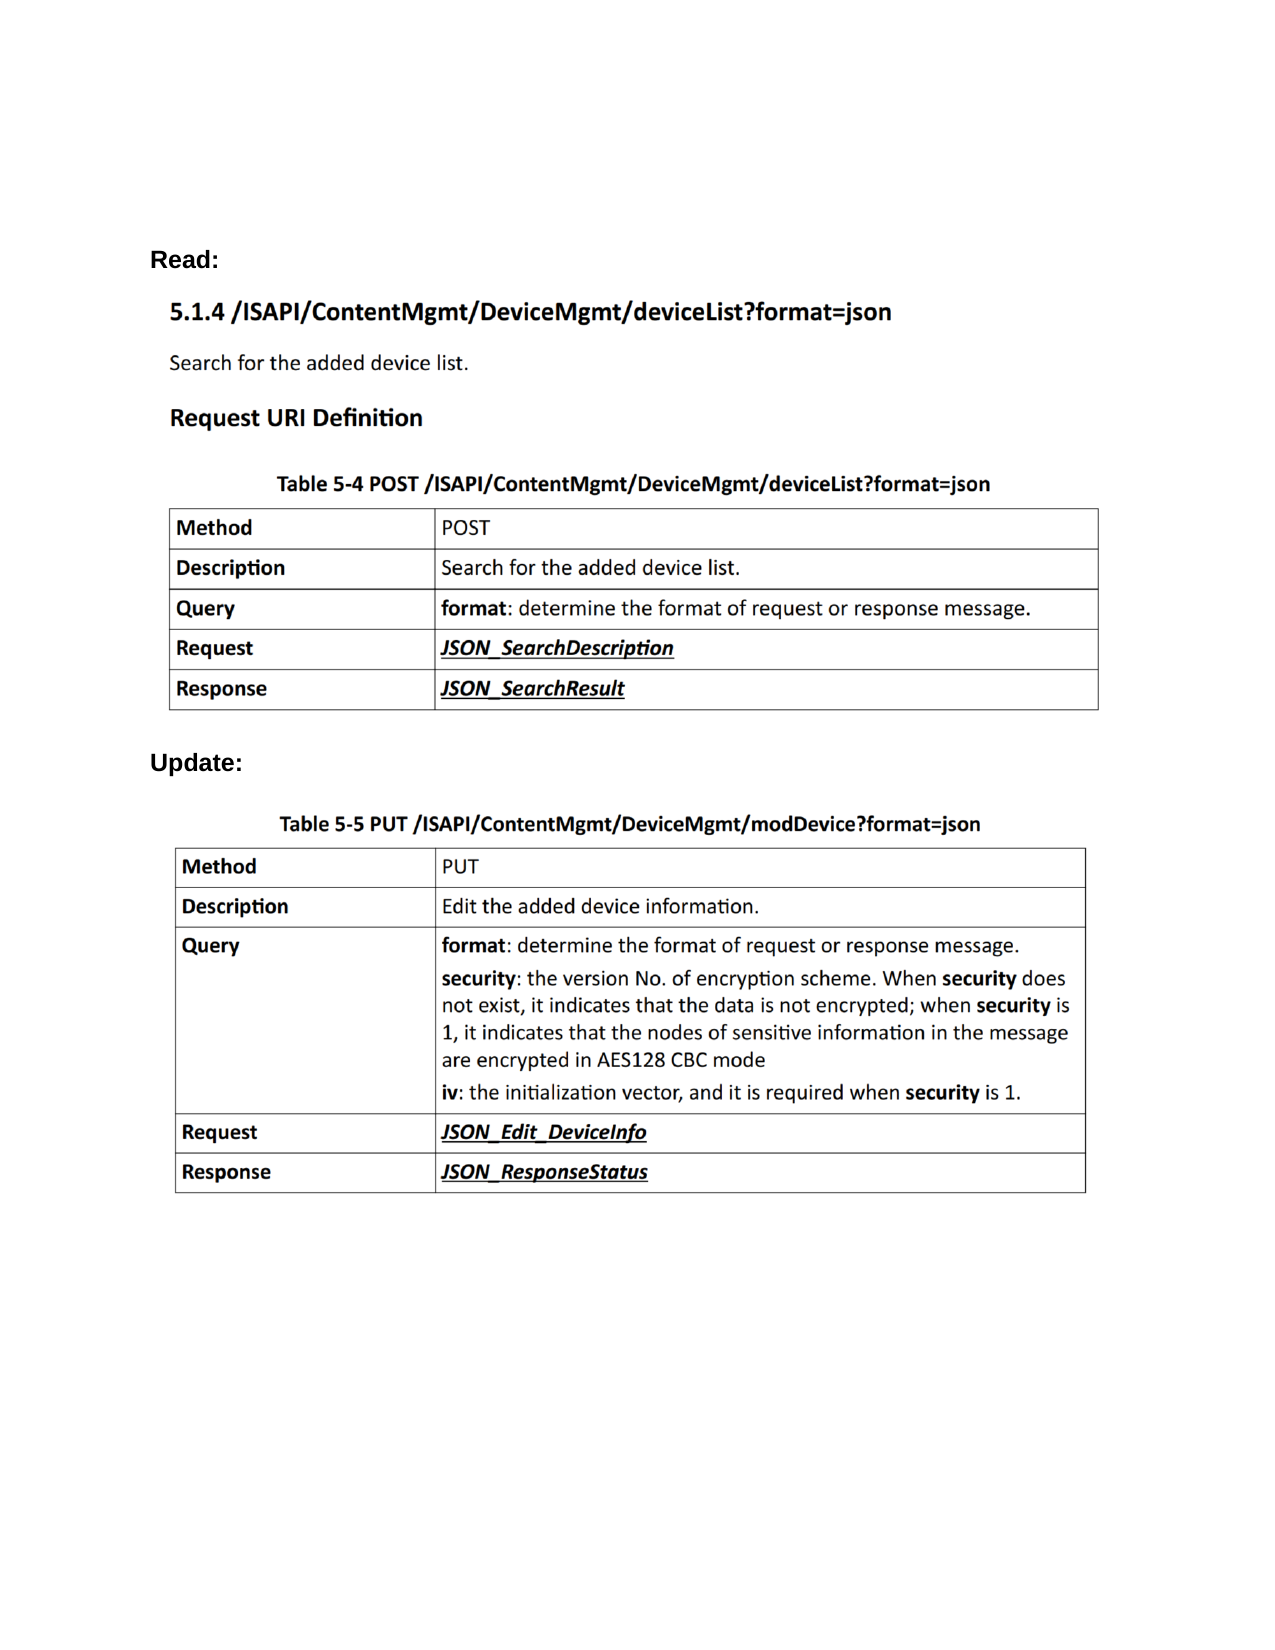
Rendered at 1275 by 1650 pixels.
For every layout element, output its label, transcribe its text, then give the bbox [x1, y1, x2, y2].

text Update: [150, 748, 1125, 777]
picture [150, 795, 1125, 1206]
picture [150, 293, 1125, 729]
text Read: [150, 245, 1125, 274]
